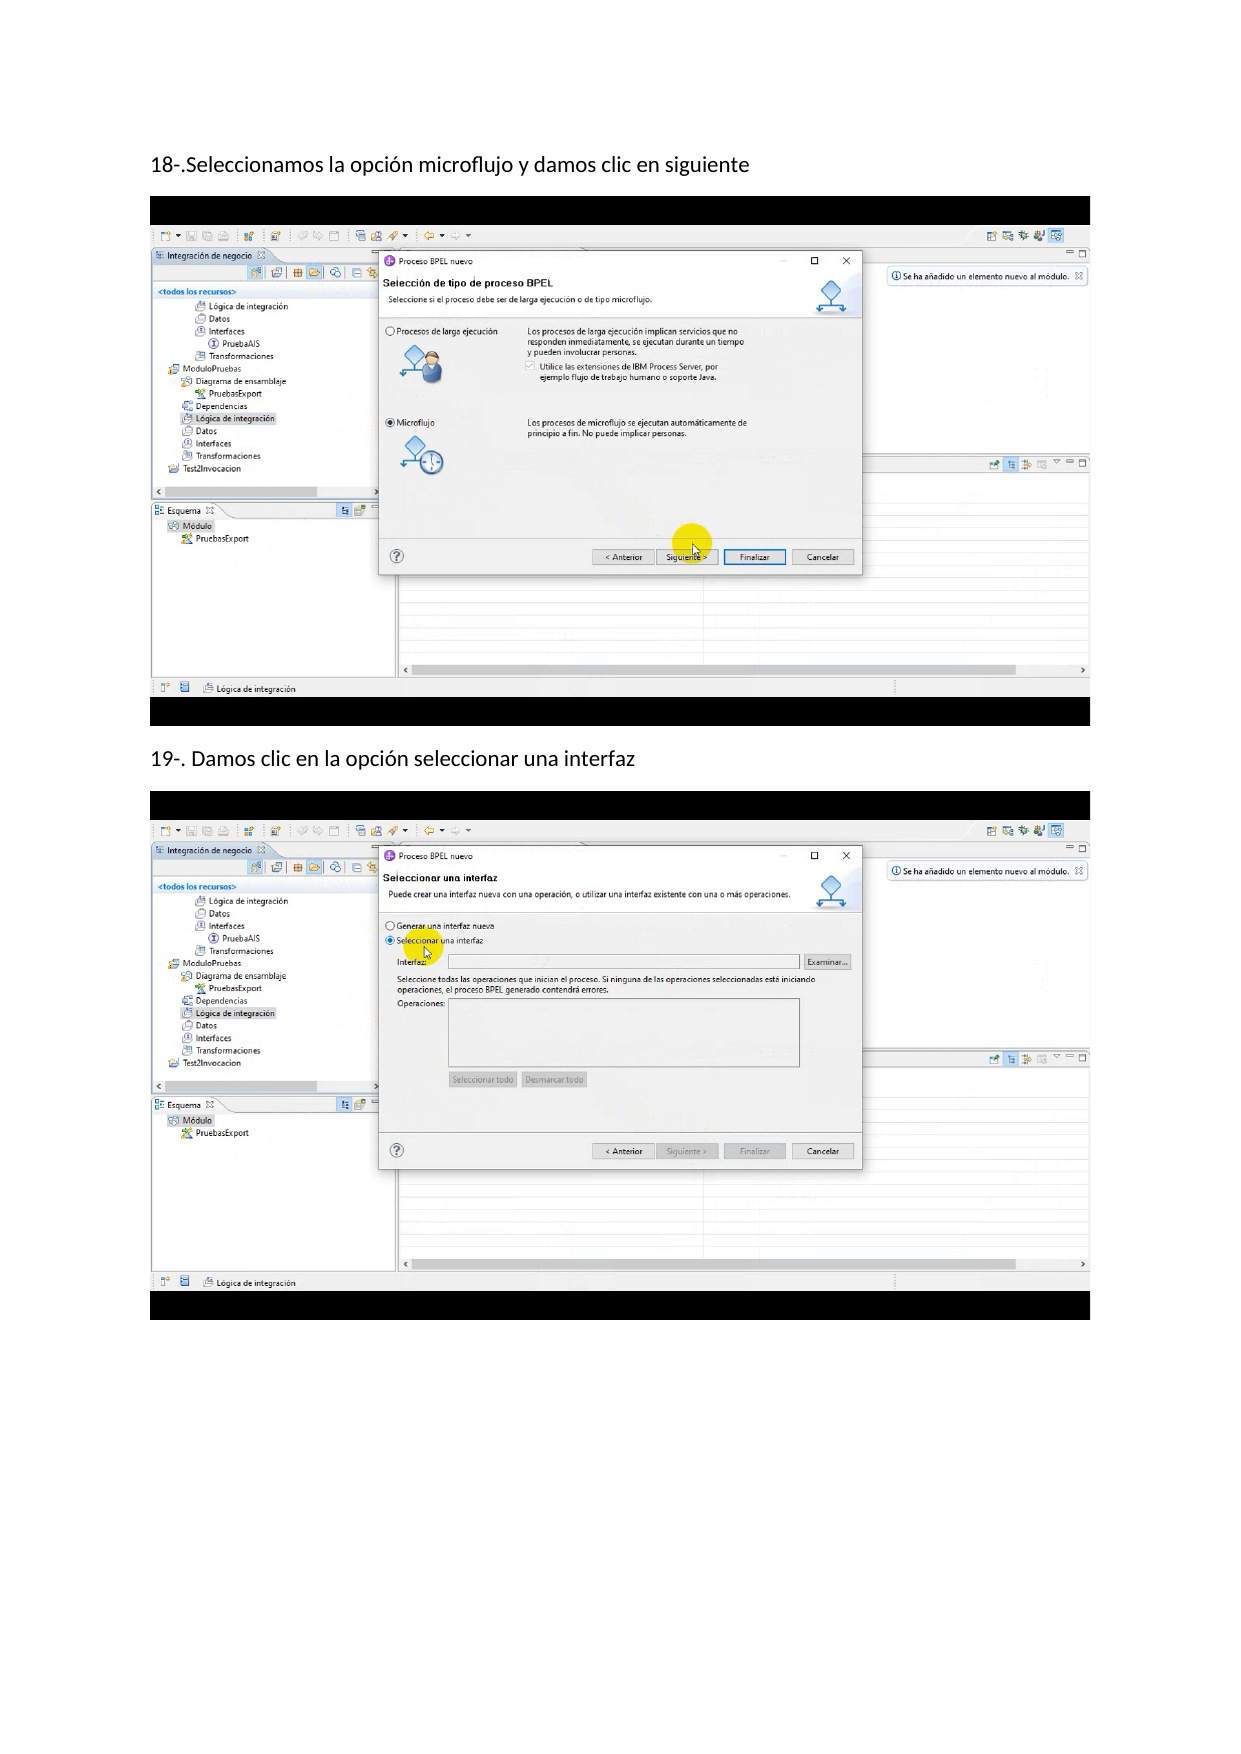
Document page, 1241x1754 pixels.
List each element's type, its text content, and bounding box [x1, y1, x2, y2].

text 18-.Seleccionamos la opción microflujo y damos clic en siguiente [150, 150, 1090, 178]
picture [150, 791, 1091, 1320]
text 19-. Damos clic en la opción seleccionar una interfaz [150, 744, 1090, 772]
picture [150, 196, 1091, 726]
